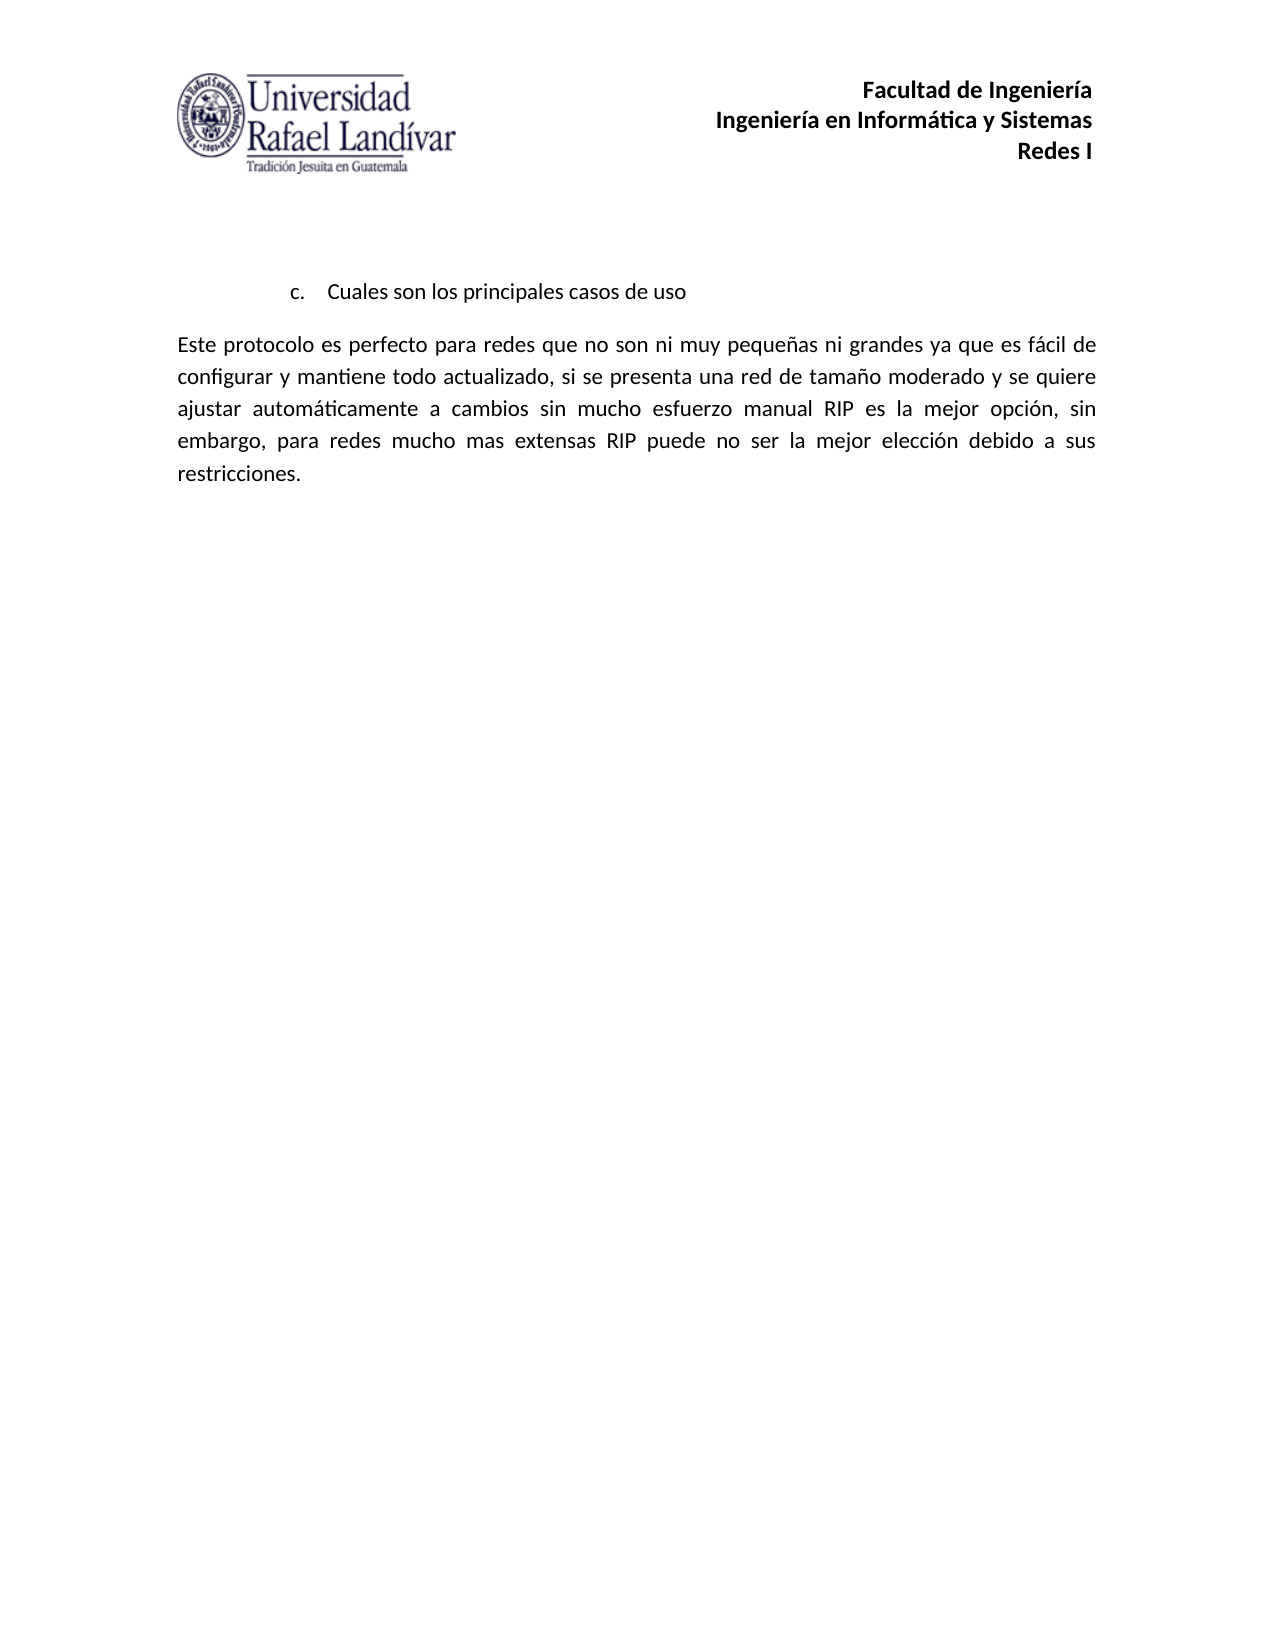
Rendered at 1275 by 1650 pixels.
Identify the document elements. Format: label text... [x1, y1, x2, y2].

text Este protocolo es perfecto para redes que no son ni muy pequeñas ni grandes ya que es fácil de configurar y mantiene todo actualizado, si se presenta una red de tamaño moderado y se quiere ajustar automáticamente a cambios sin mucho esfuerzo manual RIP es la mejor opción, sin embargo, para redes mucho mas extensas RIP puede no ser la mejor elección debido a sus restricciones. [177, 330, 1098, 487]
list Cuales son los principales casos de uso [290, 277, 1098, 305]
picture [177, 73, 456, 174]
